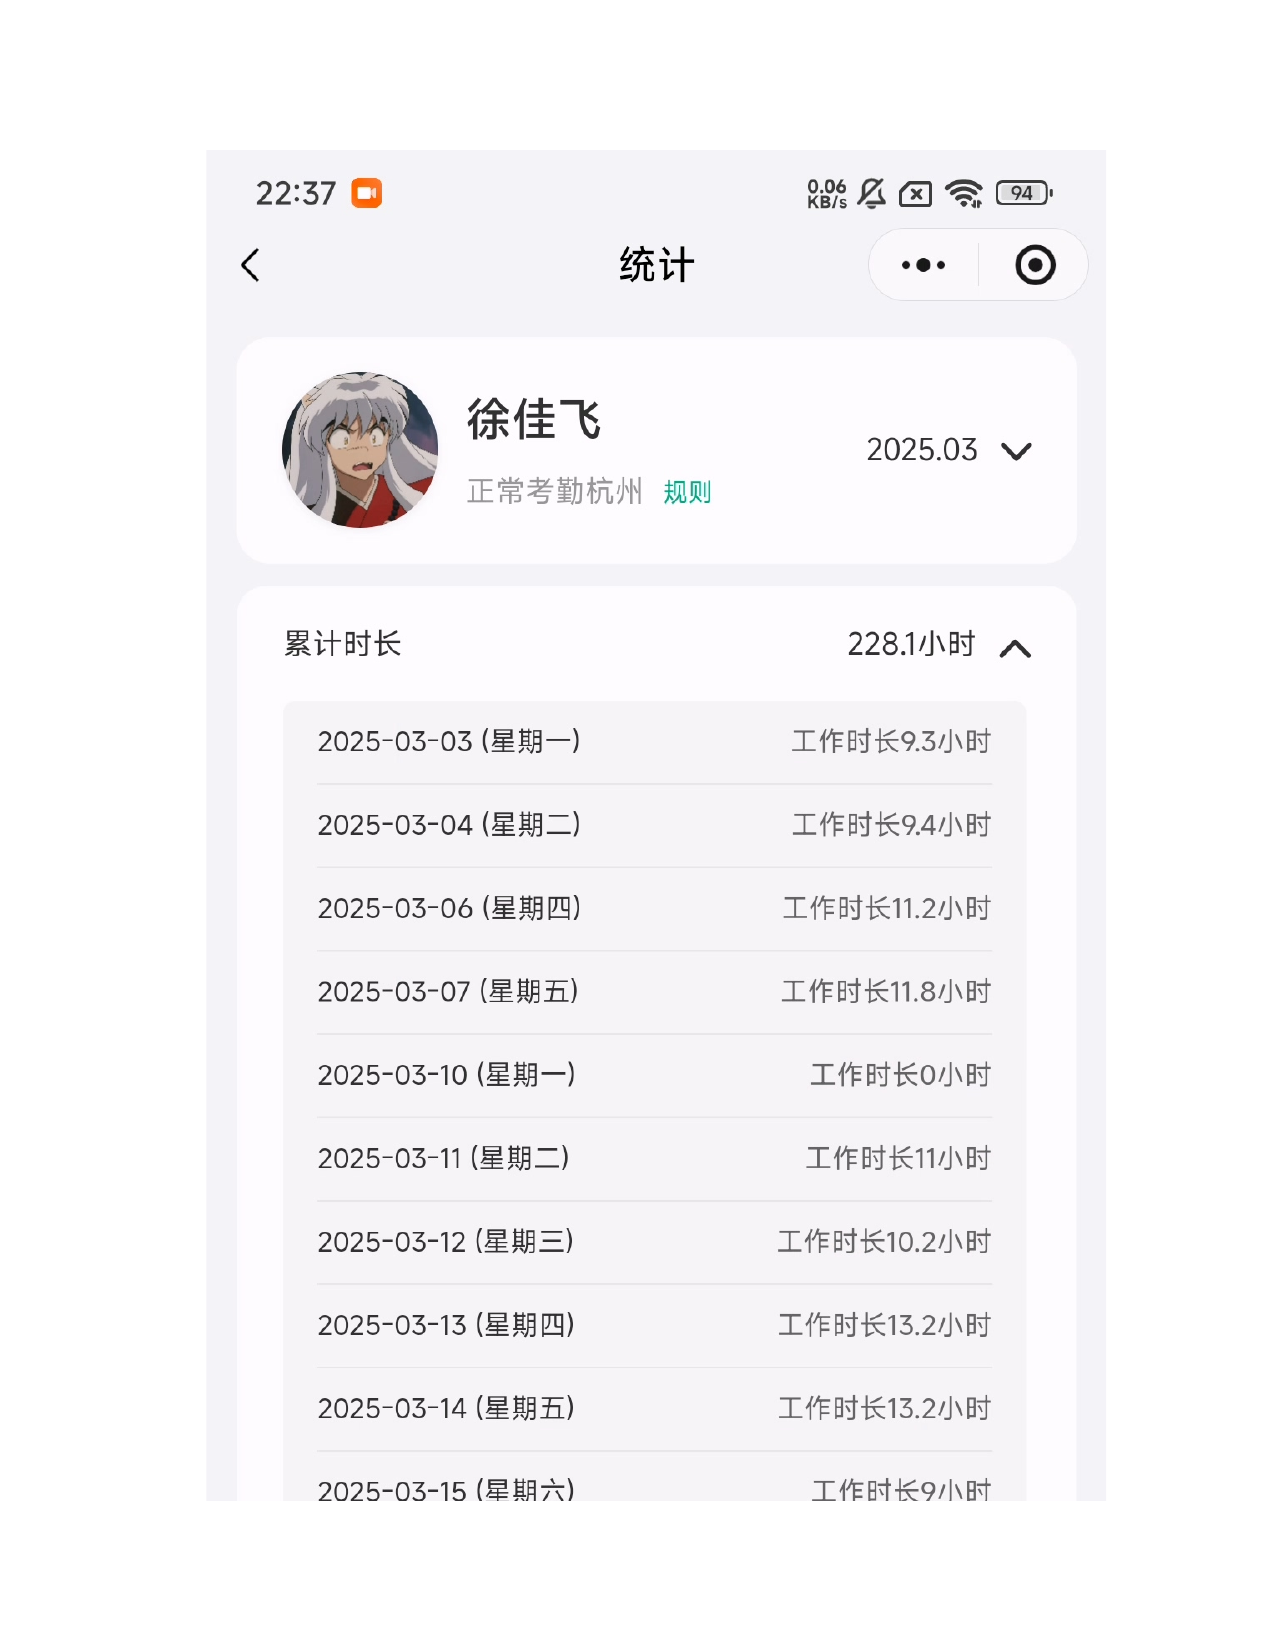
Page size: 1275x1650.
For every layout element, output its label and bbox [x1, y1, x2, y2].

picture [206, 150, 1107, 1501]
